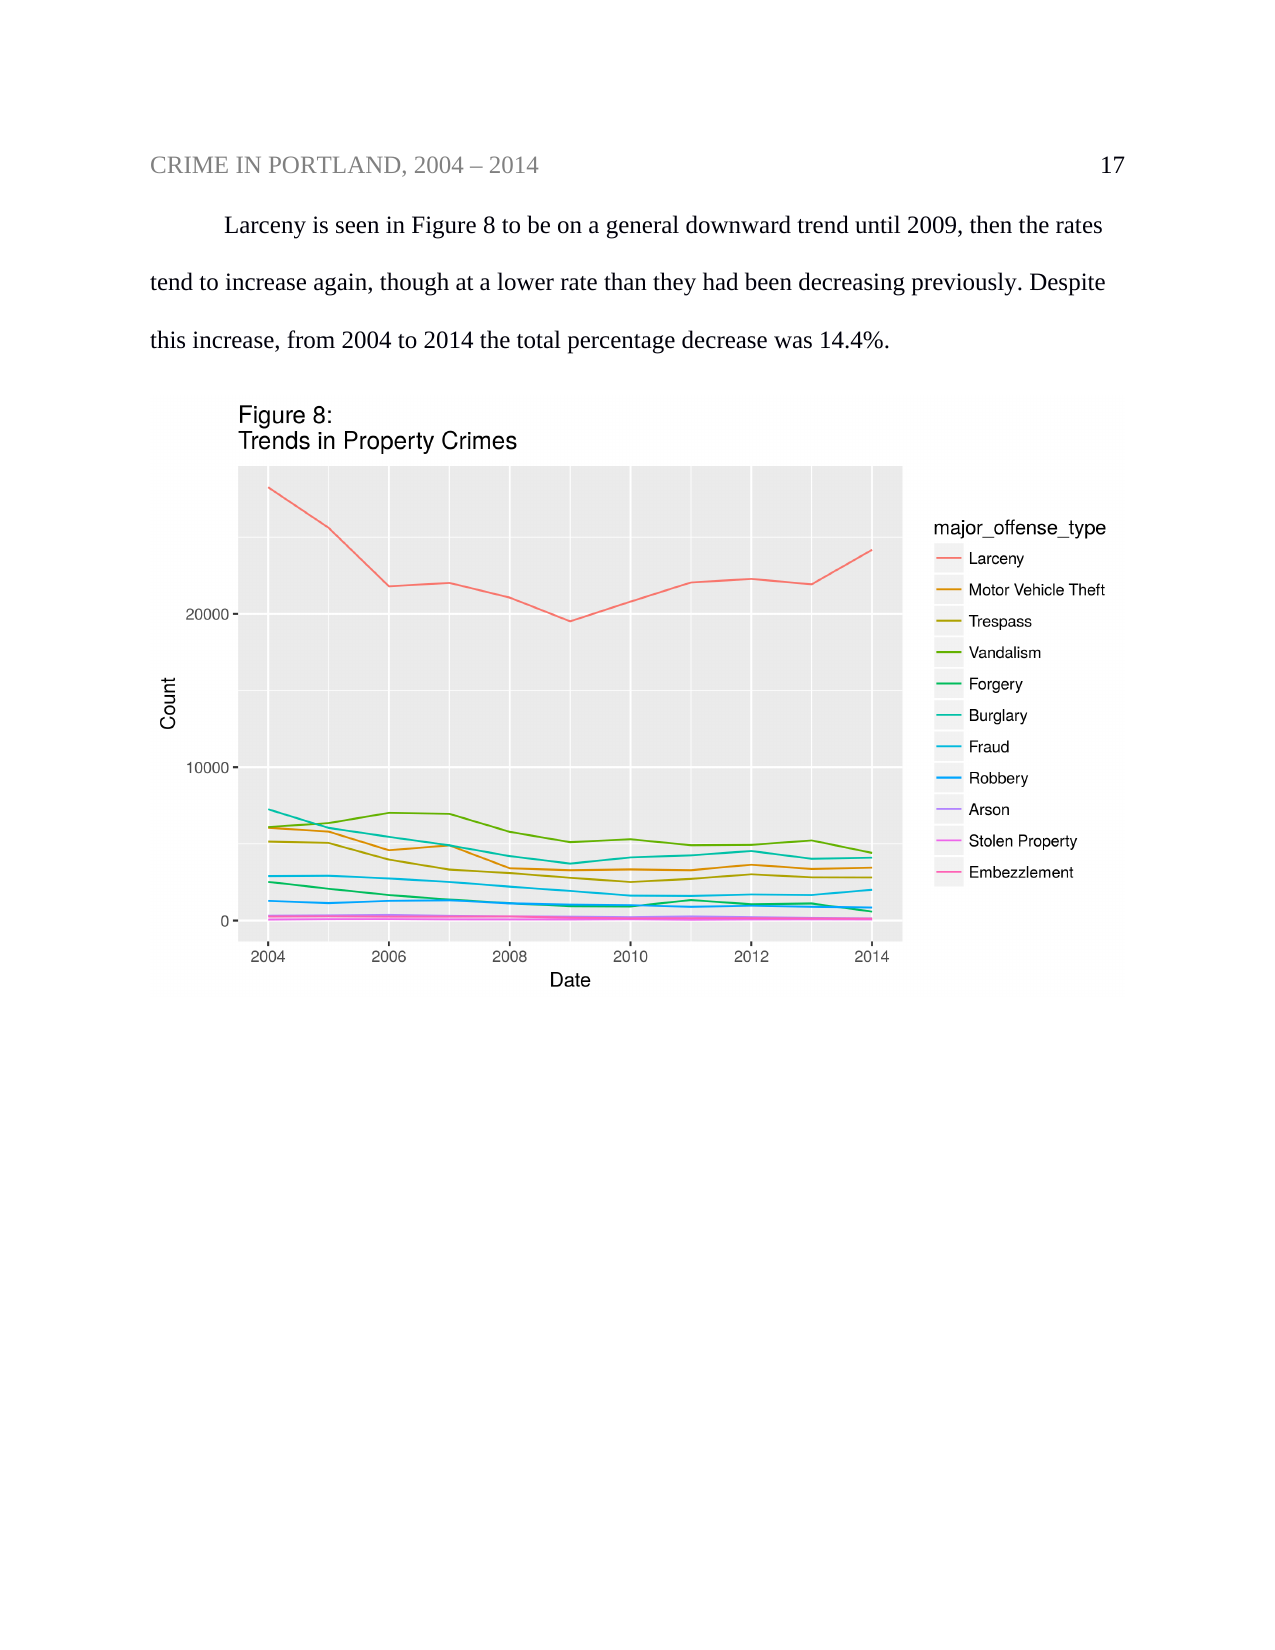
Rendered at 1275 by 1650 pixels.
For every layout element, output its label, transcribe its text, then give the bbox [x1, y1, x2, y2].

text Larceny is seen in Figure 8 to be on a general downward trend until 2009, then the rates tend to increase again, though at a lower rate than they had been decreasing previously. Despite this increase, from 2004 to 2014 the total percentage decrease was 14.4%. [150, 210, 1125, 354]
picture [150, 395, 1125, 997]
